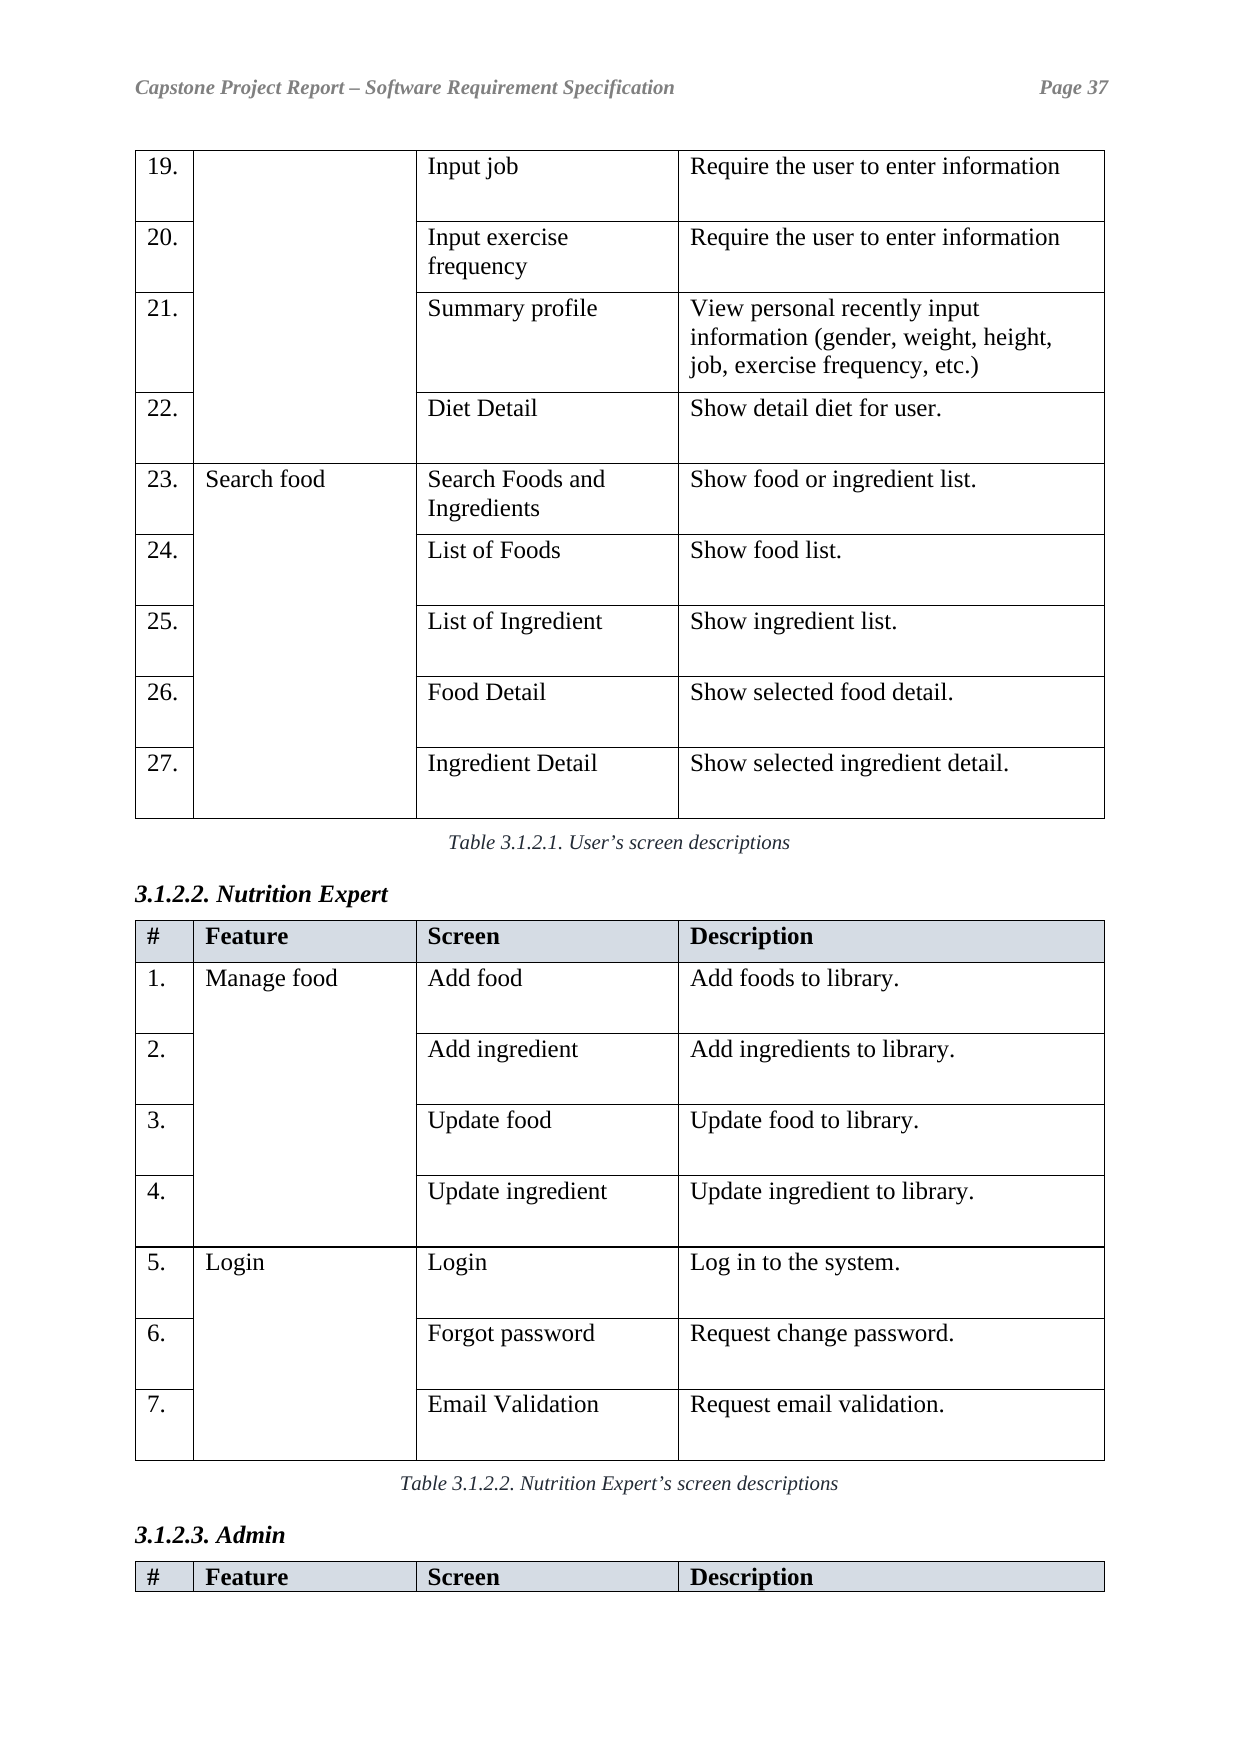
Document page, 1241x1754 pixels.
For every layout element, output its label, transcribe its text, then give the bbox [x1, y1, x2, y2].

table_cell View personal recently input information (gender, weight, height, job, exercise frequency, etc.) [679, 293, 1104, 392]
table_cell [136, 963, 193, 1033]
table_cell Log in to the system. [679, 1248, 1104, 1317]
table_cell Ingredient Detail [417, 748, 678, 818]
table_cell [136, 677, 193, 747]
table_cell Search Foods and Ingredients [417, 464, 678, 534]
table_cell Show selected ingredient detail. [679, 748, 1104, 818]
table_cell Update ingredient [417, 1176, 678, 1246]
table_cell [136, 1390, 193, 1459]
table_header Screen [417, 1562, 678, 1591]
table_cell Show food list. [679, 535, 1104, 605]
table_cell Login [417, 1248, 678, 1317]
table_cell List of Ingredient [417, 606, 678, 676]
table_cell Add food [417, 963, 678, 1033]
table_cell [136, 151, 193, 221]
table_cell [136, 535, 193, 605]
subtitle 3.1.2.2. Nutrition Expert [135, 879, 1105, 907]
table_cell Require the user to enter information [679, 222, 1104, 292]
title Table 3.1.2.1. User’s screen descriptions [135, 829, 1105, 854]
table_cell Input exercise frequency [417, 222, 678, 292]
table_cell Email Validation [417, 1390, 678, 1459]
subtitle 3.1.2.3. Admin [135, 1520, 1105, 1549]
table_cell Show ingredient list. [679, 606, 1104, 676]
table_cell Request email validation. [679, 1390, 1104, 1459]
table_cell Add ingredients to library. [679, 1034, 1104, 1104]
table_cell [136, 1248, 193, 1317]
table_cell Summary profile [417, 293, 678, 392]
table_cell Manage food [194, 963, 416, 1246]
table_cell Forgot password [417, 1319, 678, 1388]
table_header # [136, 921, 193, 962]
table_cell Update food [417, 1105, 678, 1175]
table_cell [136, 393, 193, 463]
table_cell Add ingredient [417, 1034, 678, 1104]
title Table 3.1.2.2. Nutrition Expert’s screen descriptions [135, 1471, 1105, 1495]
table_header Description [679, 921, 1104, 962]
table_cell Login [194, 1248, 416, 1459]
table_cell Search food [194, 464, 416, 818]
table_header # [136, 1562, 193, 1591]
table_cell Update food to library. [679, 1105, 1104, 1175]
table_cell Show food or ingredient list. [679, 464, 1104, 534]
table_cell [136, 1319, 193, 1388]
table_cell [136, 1105, 193, 1175]
table_header Screen [417, 921, 678, 962]
table_header Feature [194, 1562, 416, 1591]
table_cell Require the user to enter information [679, 151, 1104, 221]
table_header Feature [194, 921, 416, 962]
table_cell Update ingredient to library. [679, 1176, 1104, 1246]
table_cell [136, 1176, 193, 1246]
table_cell Diet Detail [417, 393, 678, 463]
table_cell Food Detail [417, 677, 678, 747]
table_cell [136, 1034, 193, 1104]
table_cell [136, 606, 193, 676]
table_cell [136, 222, 193, 292]
table_cell Show selected food detail. [679, 677, 1104, 747]
table_cell Input job [417, 151, 678, 221]
table_cell Show detail diet for user. [679, 393, 1104, 463]
table_cell [136, 293, 193, 392]
table_header Description [679, 1562, 1104, 1591]
table_cell [136, 464, 193, 534]
table_cell Request change password. [679, 1319, 1104, 1388]
table_cell List of Foods [417, 535, 678, 605]
table_cell [136, 748, 193, 818]
table_cell Add foods to library. [679, 963, 1104, 1033]
